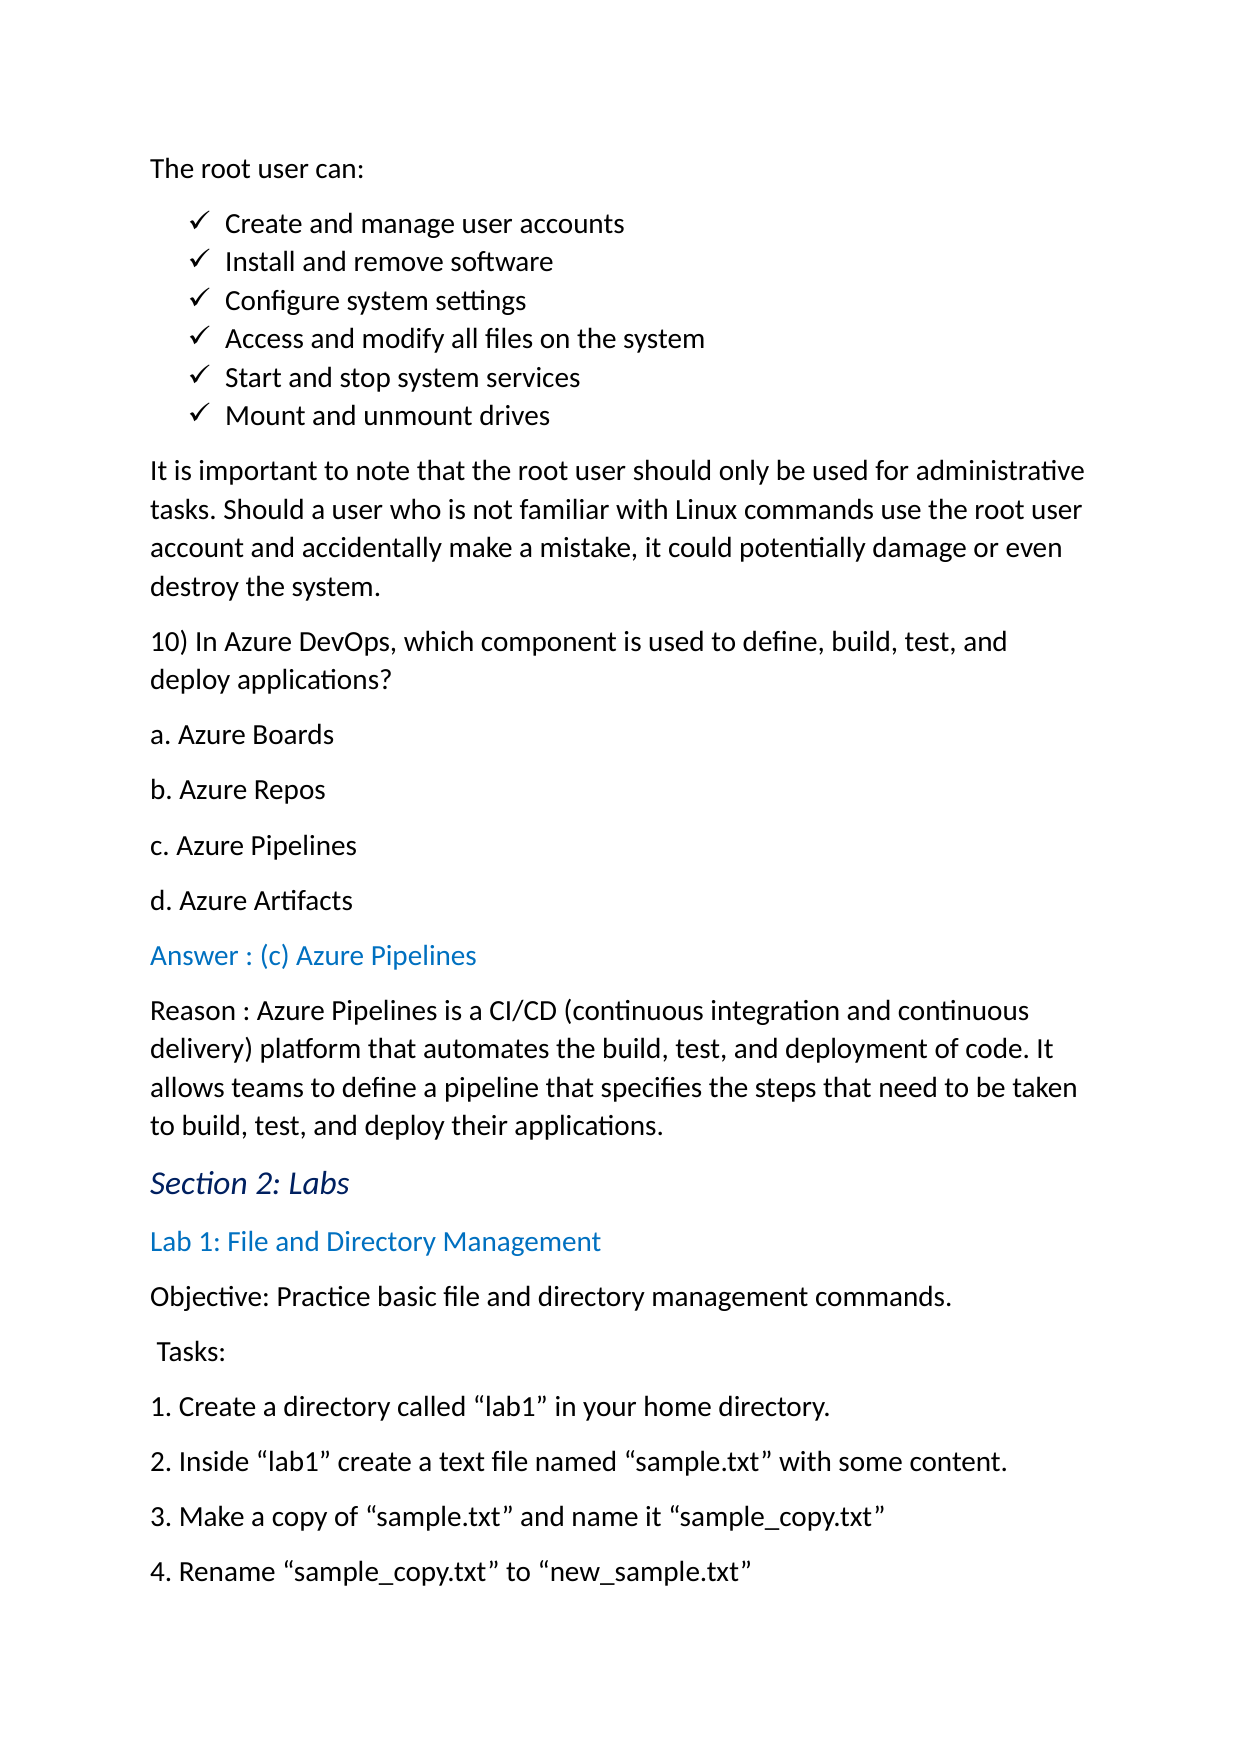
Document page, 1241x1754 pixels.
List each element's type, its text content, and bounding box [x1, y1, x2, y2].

text 1. Create a directory called “lab1” in your home directory. [150, 1388, 1090, 1424]
list Mount and unmount drives [187, 397, 1090, 433]
list Start and stop system services [187, 359, 1090, 394]
text The root user can: [150, 150, 1090, 186]
list Create and manage user accounts [187, 205, 1090, 241]
text 4. Rename “sample_copy.txt” to “new_sample.txt” [150, 1553, 1090, 1589]
text c. Azure Pipelines [150, 827, 1090, 862]
text 10) In Azure DevOps, which component is used to define, build, test, and deploy applications? [150, 623, 1090, 697]
list Access and modify all files on the system [187, 320, 1090, 356]
text It is important to note that the root user should only be used for administrative tasks. Should a user who is not familiar with Linux commands use the root user account and accidentally make a mistake, it could potentially damage or even destroy the system. [150, 452, 1090, 603]
list Install and remove software [187, 243, 1090, 279]
text Tasks: [150, 1333, 1090, 1369]
list Configure system settings [187, 282, 1090, 318]
text Section 2: Labs [150, 1162, 1090, 1203]
text Reason : Azure Pipelines is a CI/CD (continuous integration and continuous delivery) platform that automates the build, test, and deployment of code. It allows teams to define a pipeline that specifies the steps that need to be taken to build, test, and deploy their applications. [150, 992, 1090, 1143]
text 2. Inside “lab1” create a text file named “sample.txt” with some content. [150, 1443, 1090, 1479]
text Lab 1: File and Directory Management [150, 1223, 1090, 1258]
text 3. Make a copy of “sample.txt” and name it “sample_copy.txt” [150, 1498, 1090, 1534]
text b. Azure Repos [150, 771, 1090, 807]
text d. Azure Artifacts [150, 882, 1090, 917]
text Answer : (c) Azure Pipelines [150, 937, 1090, 972]
text a. Azure Boards [150, 716, 1090, 752]
text Objective: Practice basic file and directory management commands. [150, 1278, 1090, 1314]
